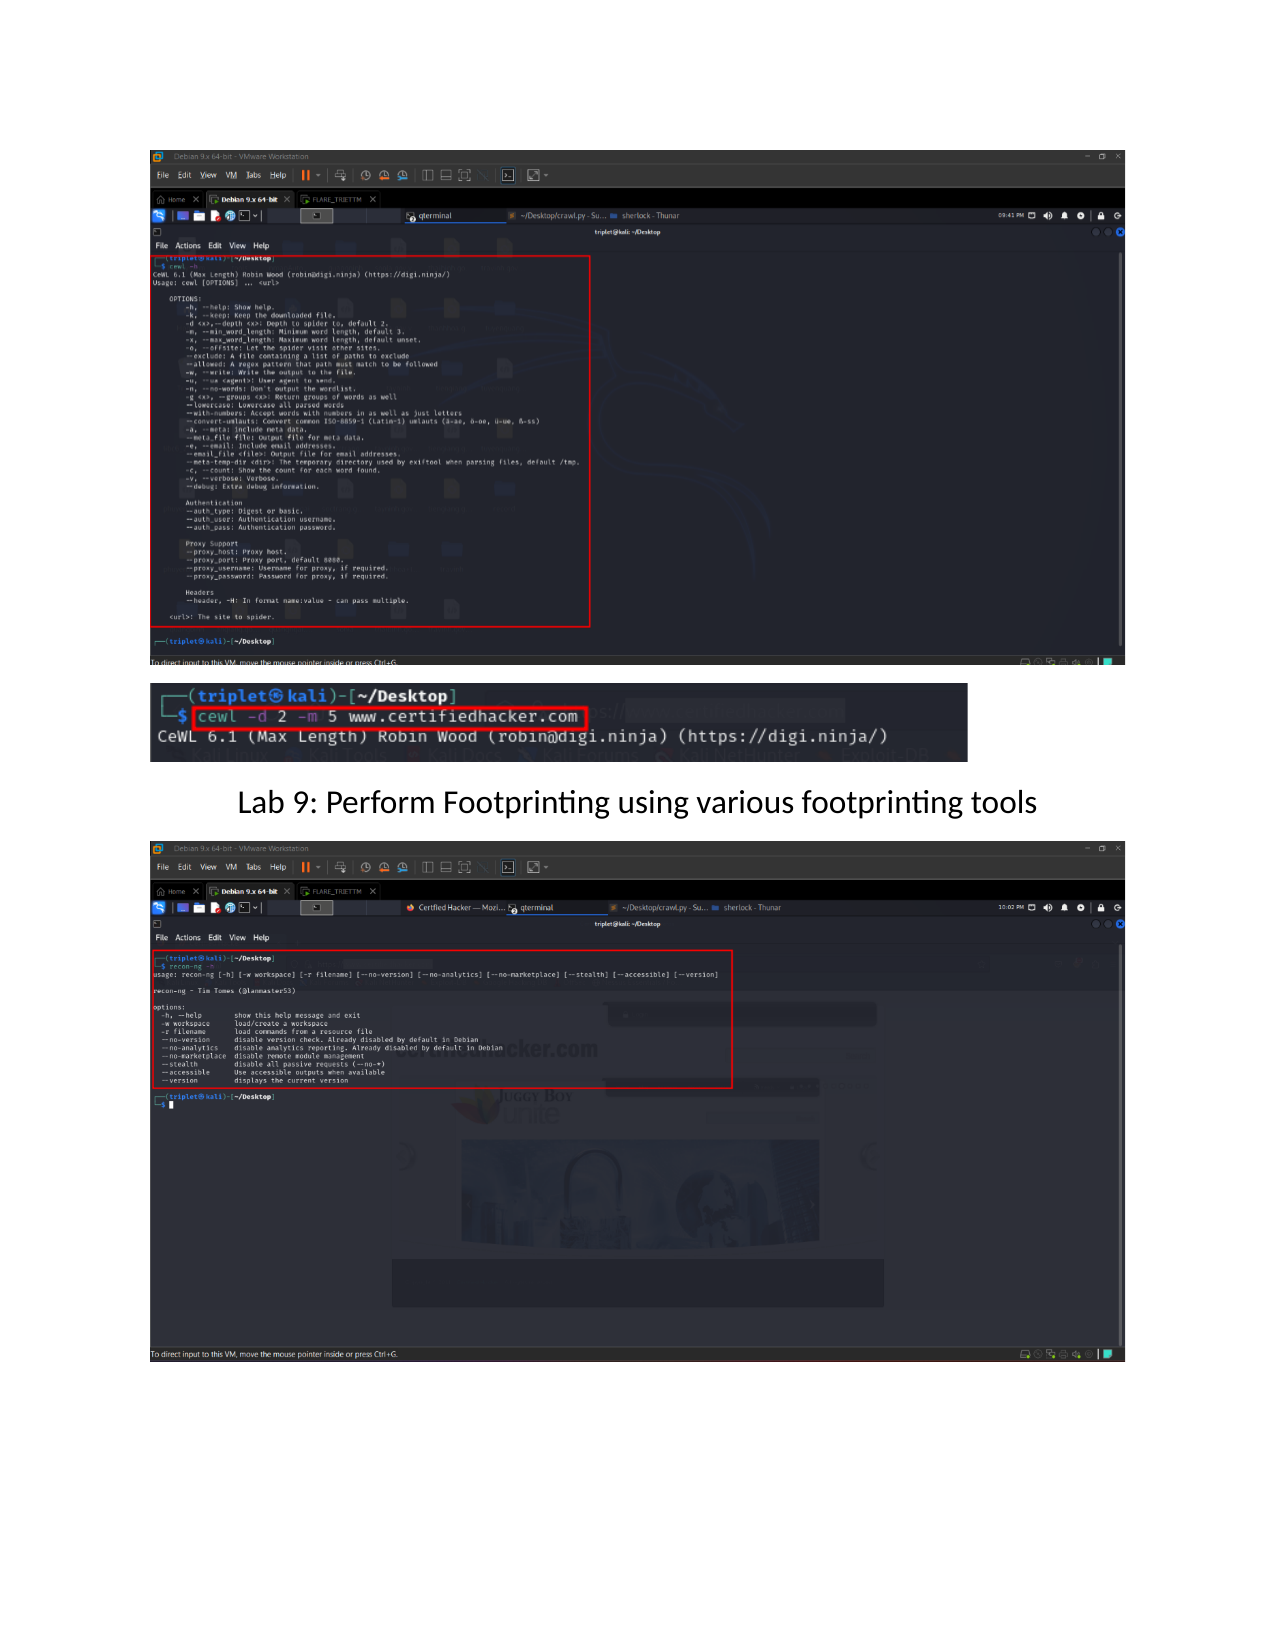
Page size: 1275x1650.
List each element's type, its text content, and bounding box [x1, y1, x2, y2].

picture [150, 683, 968, 762]
picture [150, 841, 1125, 1362]
text Lab 9: Perform Footprinting using various footprinting tools [150, 781, 1125, 822]
picture [150, 150, 1125, 665]
